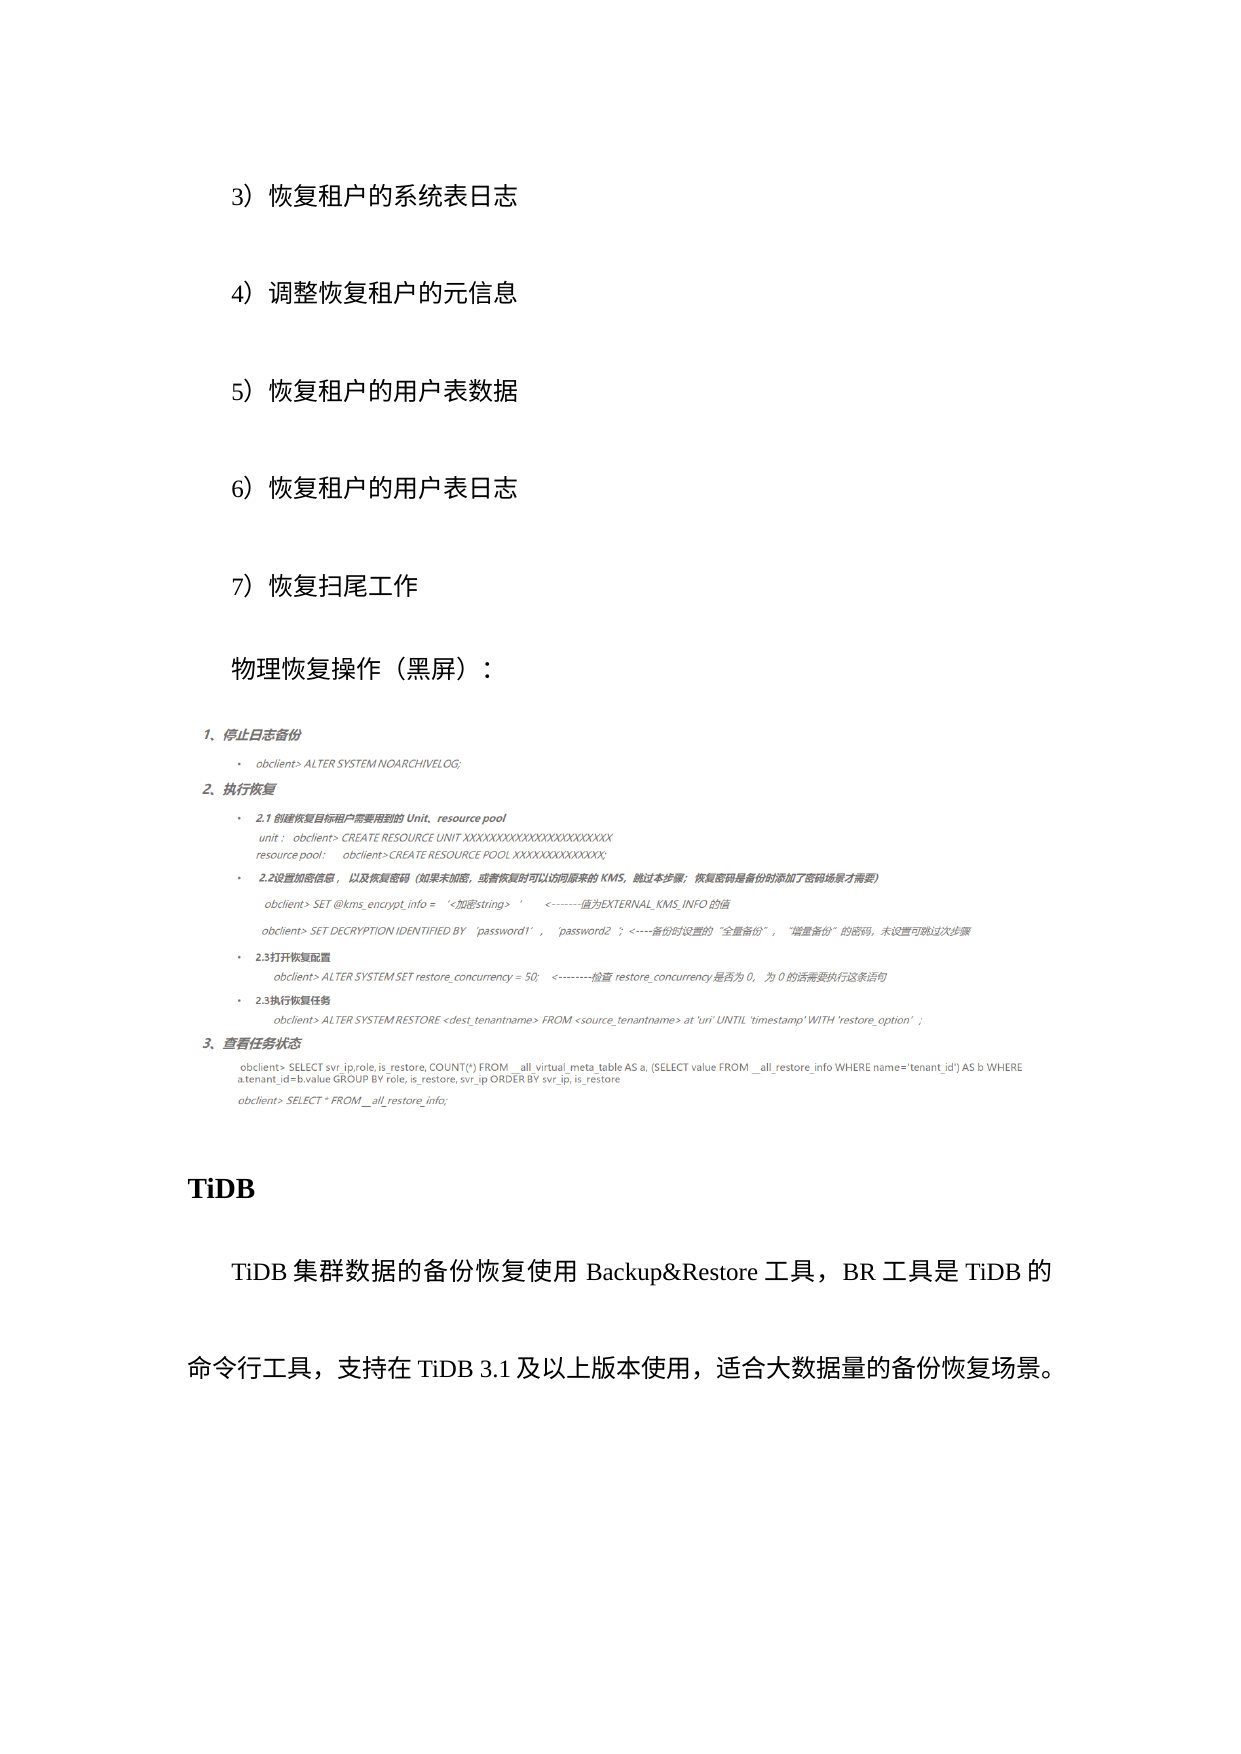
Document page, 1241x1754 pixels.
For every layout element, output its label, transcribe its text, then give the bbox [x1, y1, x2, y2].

picture [187, 718, 1053, 1119]
text 3）恢复租户的系统表日志 4）调整恢复租户的元信息 5）恢复租户的用户表数据 6）恢复租户的用户表日志 7）恢复扫尾工作 [187, 162, 1053, 617]
text TiDB集群数据的备份恢复使用Backup&Restore工具，BR工具是TiDB的命令行工具，支持在TiDB 3.1及以上版本使用，适合大数据量的备份恢复场景。 [187, 1237, 1053, 1399]
subtitle TiDB [187, 1155, 1053, 1220]
text 物理恢复操作（黑屏）： [187, 635, 1053, 700]
